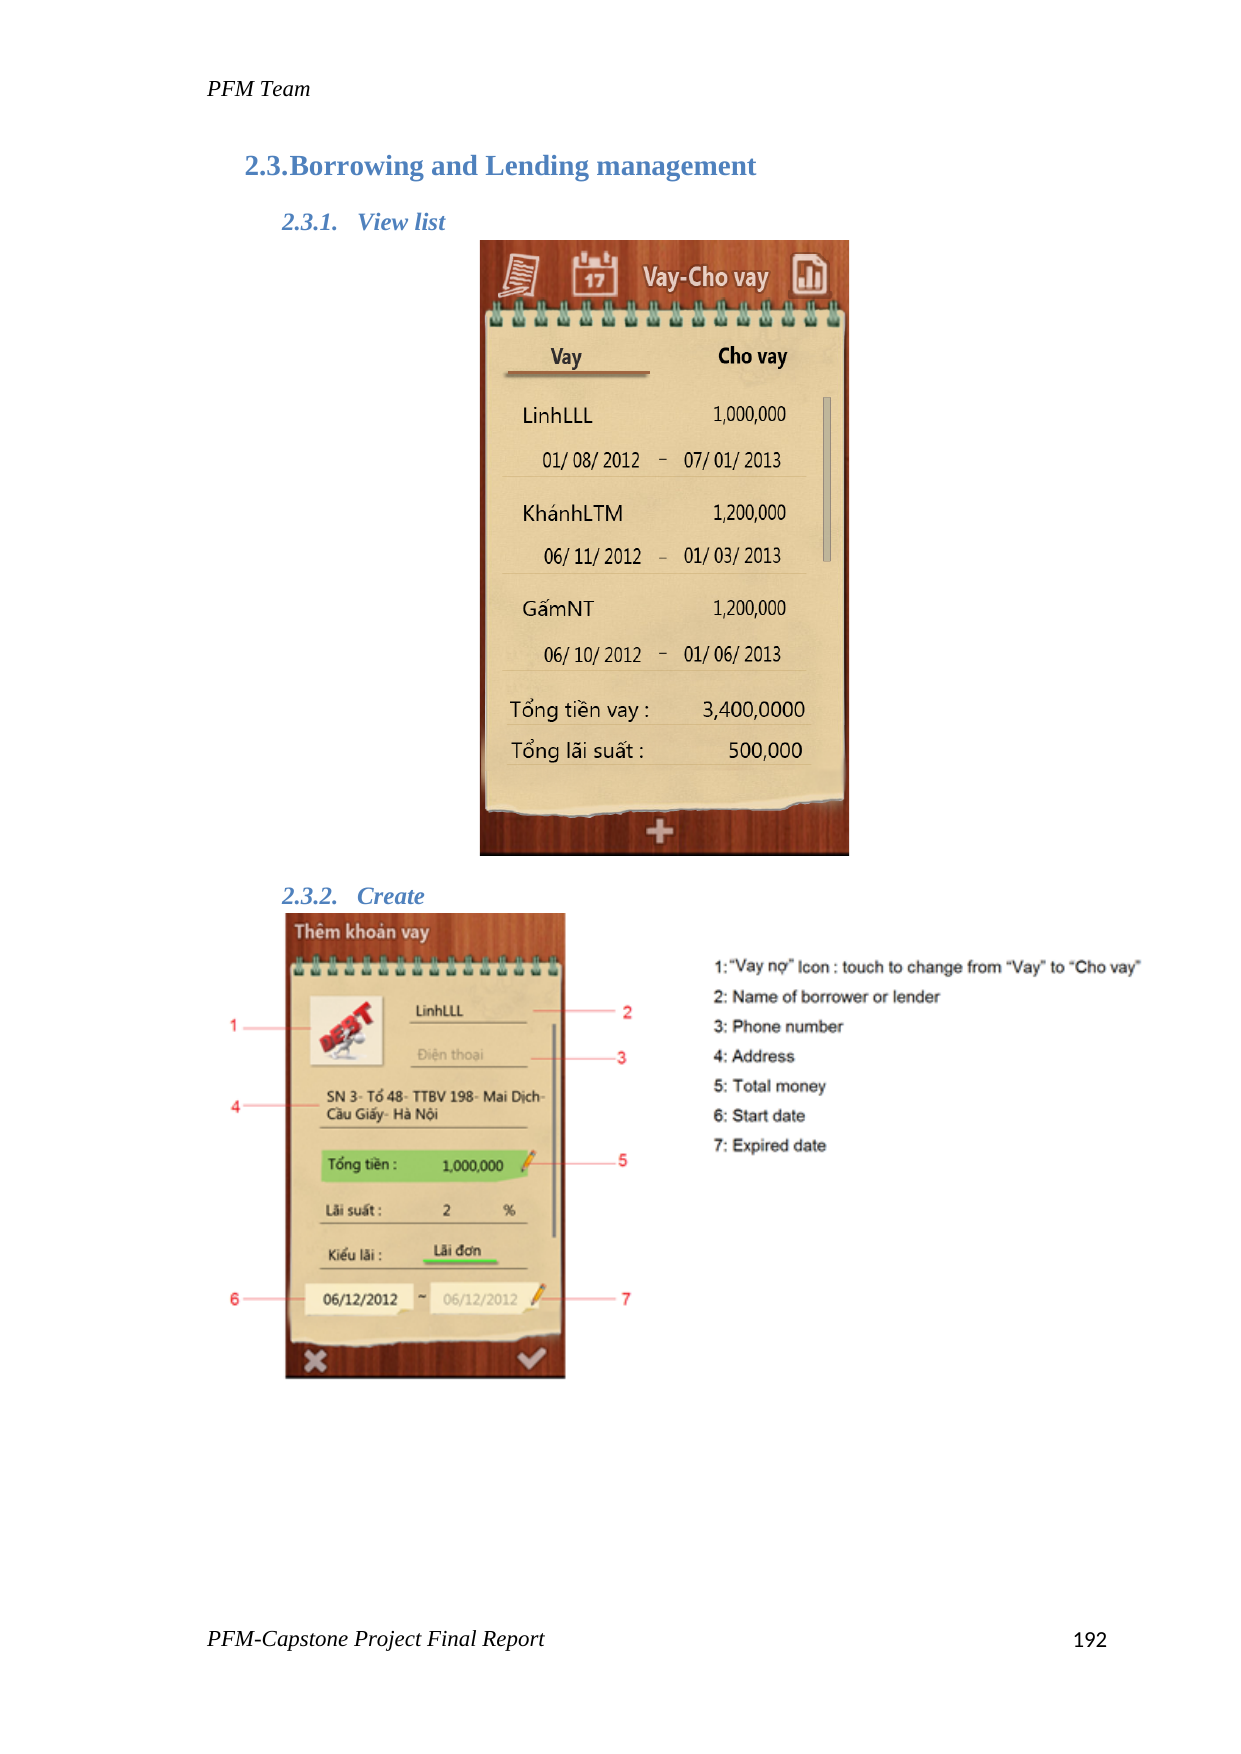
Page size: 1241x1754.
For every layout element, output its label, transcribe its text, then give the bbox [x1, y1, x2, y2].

subtitle Borrowing and Lending management [244, 148, 1122, 181]
subtitle Create [282, 881, 1122, 909]
subtitle View list [282, 207, 1122, 236]
picture [479, 240, 850, 856]
picture [206, 913, 1182, 1387]
